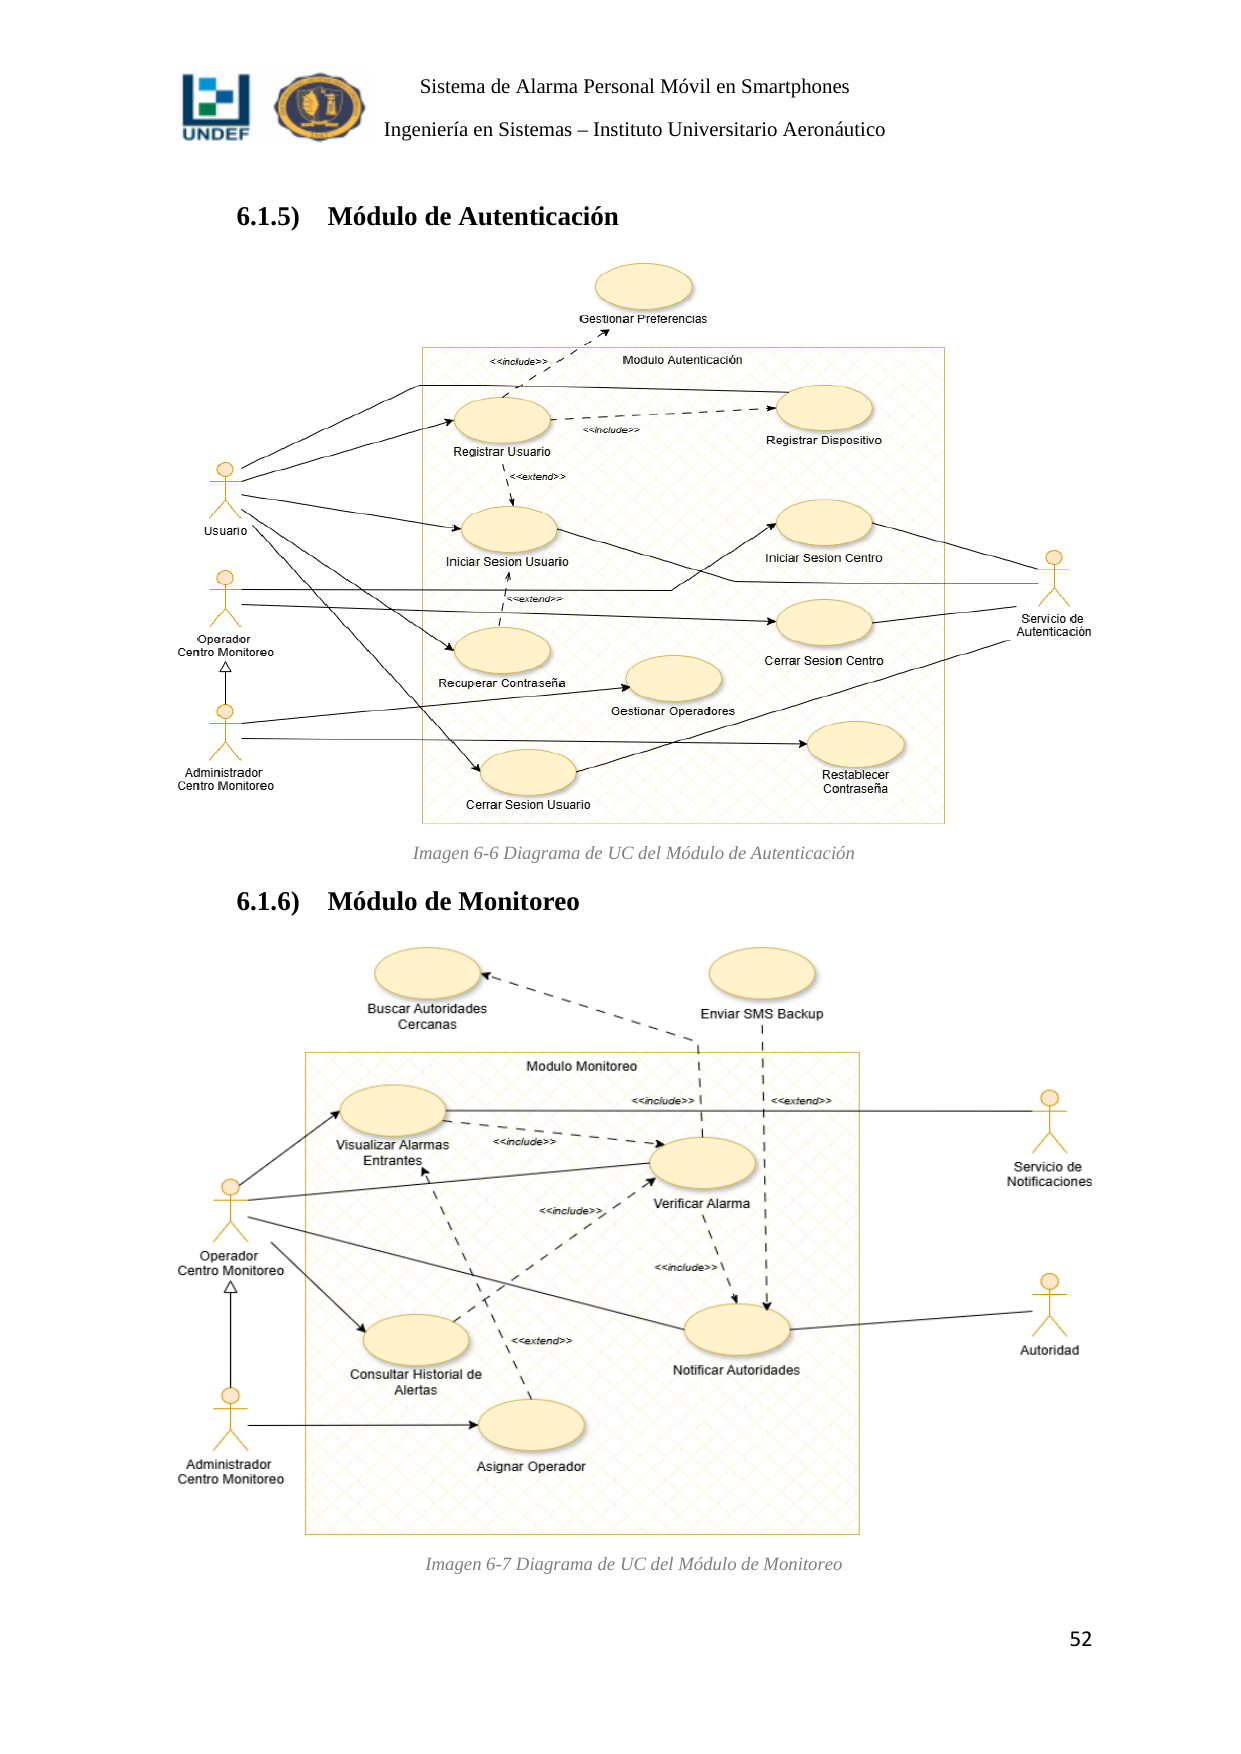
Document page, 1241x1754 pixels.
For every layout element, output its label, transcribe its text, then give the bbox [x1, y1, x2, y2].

text Imagen 6-7 Diagrama de UC del Módulo de Monitoreo [177, 1553, 1092, 1575]
subtitle Módulo de Monitoreo [236, 885, 1092, 916]
picture [177, 259, 1093, 824]
picture [177, 943, 1093, 1535]
text Imagen 6-6 Diagrama de UC del Módulo de Autenticación [177, 842, 1092, 864]
subtitle Módulo de Autenticación [236, 200, 1092, 231]
picture [177, 68, 373, 147]
